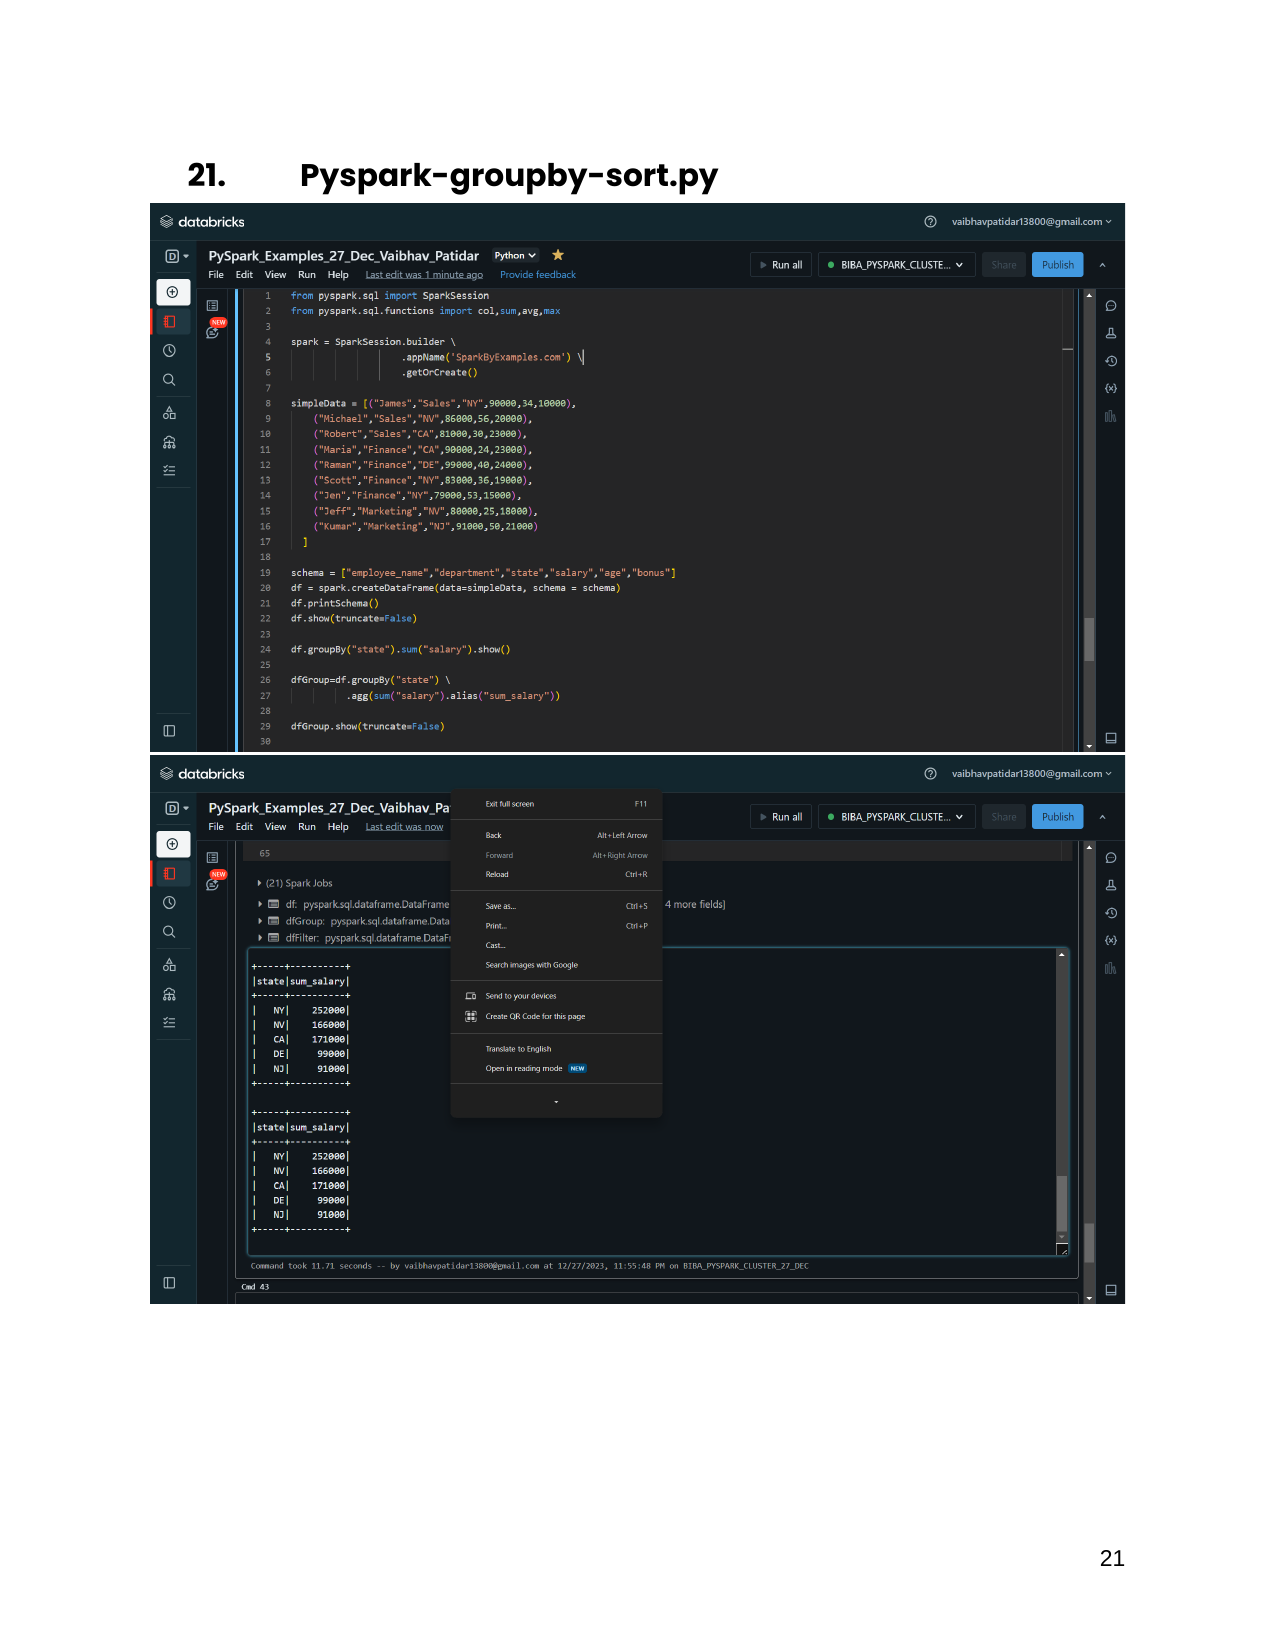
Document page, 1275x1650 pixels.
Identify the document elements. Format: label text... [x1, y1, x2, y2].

picture [150, 755, 1125, 1304]
picture [150, 203, 1125, 752]
list Pyspark-groupby-sort.py [187, 150, 1125, 197]
